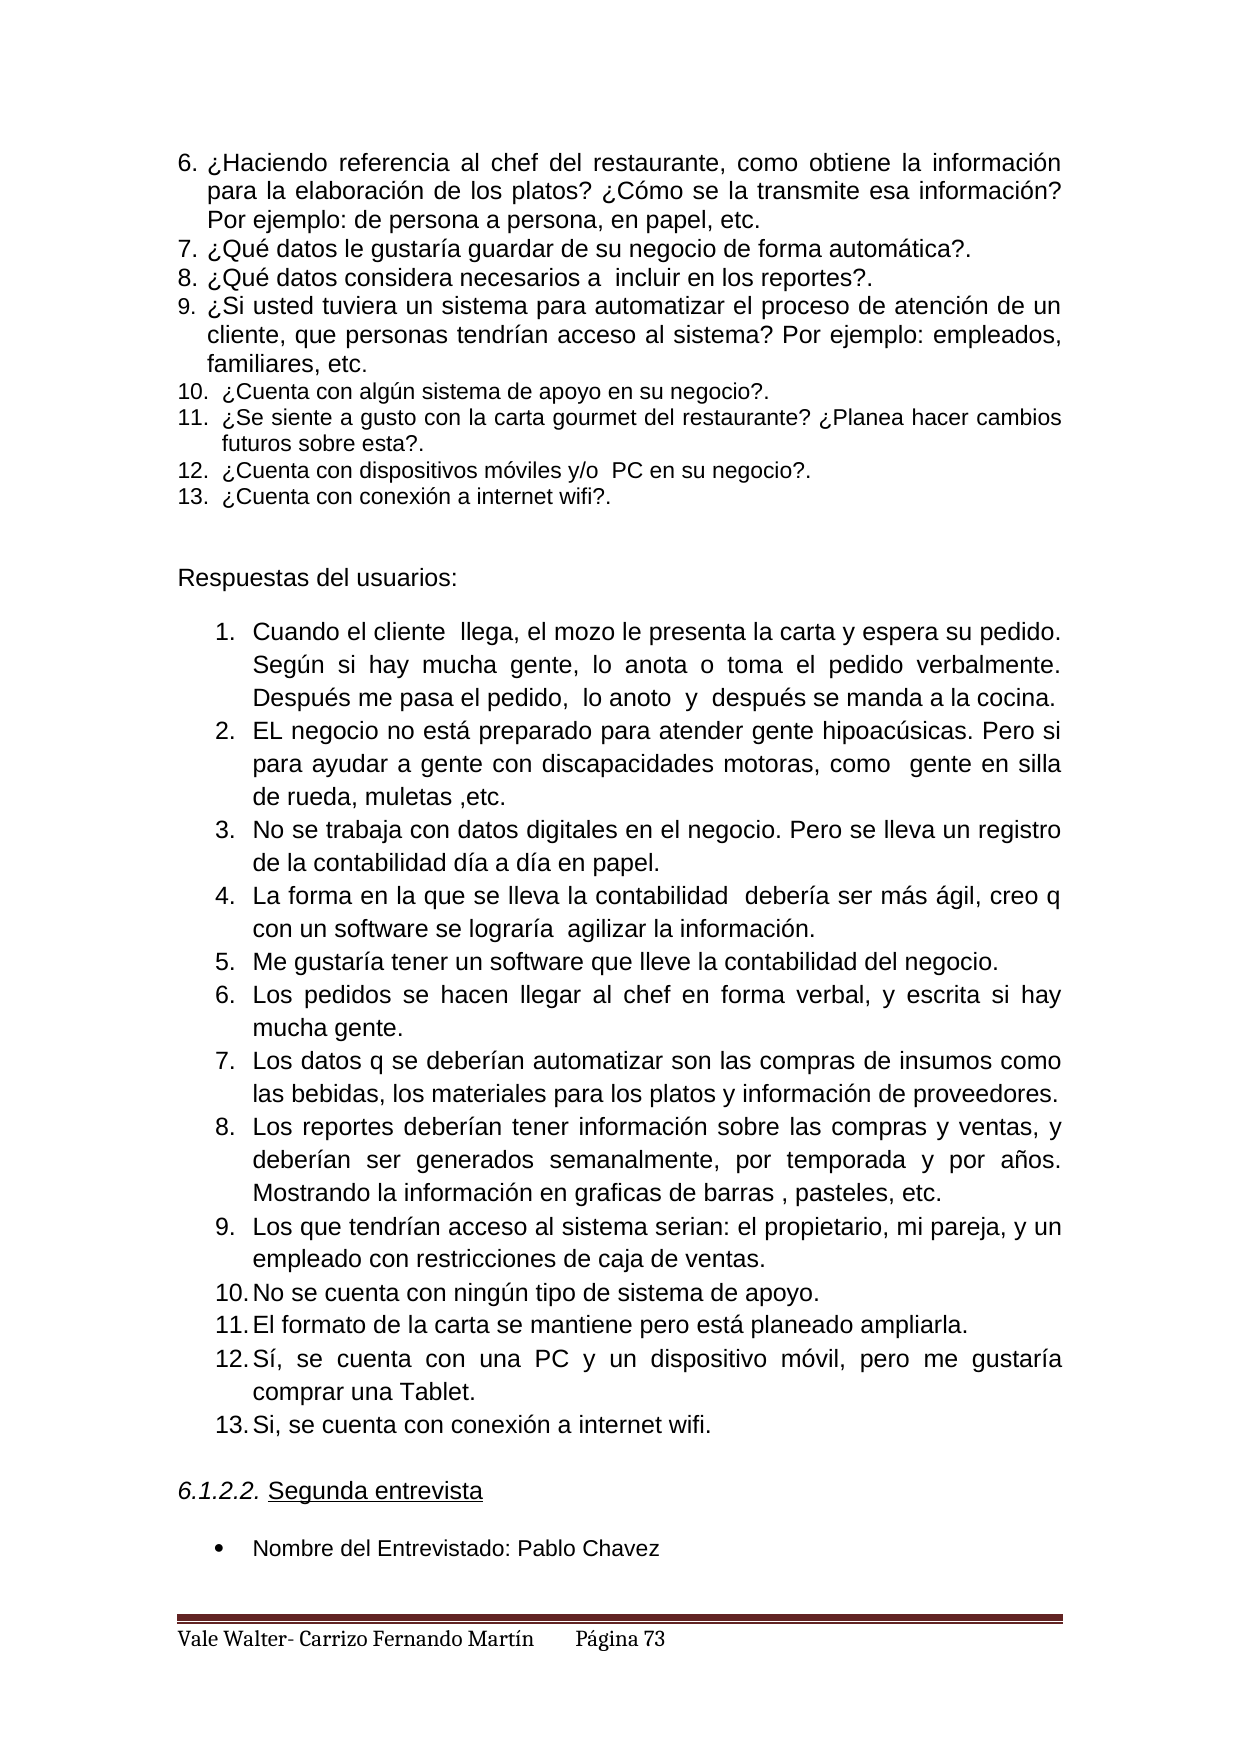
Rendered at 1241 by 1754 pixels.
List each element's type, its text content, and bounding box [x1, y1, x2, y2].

list Sí, se cuenta con una PC y un dispositivo móvil, pero me gustaría comprar una Tablet. [215, 1343, 1063, 1405]
list EL negocio no está preparado para atender gente hipoacúsicas. Pero si para ayudar a gente con discapacidades motoras, como gente en silla de rueda, muletas ,etc. [215, 716, 1063, 811]
list ¿Qué datos considera necesarios a incluir en los reportes?. [177, 263, 1063, 291]
list Cuando el cliente llega, el mozo le presenta la carta y espera su pedido. Según si hay mucha gente, lo anota o toma el pedido verbalmente. Después me pasa el pedido, lo anoto y después se manda a la cocina. [215, 617, 1063, 712]
list Los que tendrían acceso al sistema serian: el propietario, mi pareja, y un empleado con restricciones de caja de ventas. [215, 1211, 1063, 1273]
list No se trabaja con datos digitales en el negocio. Pero se lleva un registro de la contabilidad día a día en papel. [215, 815, 1063, 877]
list Nombre del Entrevistado: Pablo Chavez [215, 1535, 1063, 1561]
list ¿Qué datos le gustaría guardar de su negocio de forma automática?. [177, 234, 1063, 263]
list ¿Haciendo referencia al chef del restaurante, como obtiene la información para la elaboración de los platos? ¿Cómo se la transmite esa información? Por ejemplo: de persona a persona, en papel, etc. [177, 148, 1063, 234]
list Los reportes deberían tener información sobre las compras y ventas, y deberían ser generados semanalmente, por temporada y por años. Mostrando la información en graficas de barras , pasteles, etc. [215, 1112, 1063, 1207]
list ¿Cuenta con conexión a internet wifi?. [177, 483, 1063, 509]
list Los pedidos se hacen llegar al chef en forma verbal, y escrita si hay mucha gente. [215, 980, 1063, 1042]
list ¿Se siente a gusto con la carta gourmet del restaurante? ¿Planea hacer cambios futuros sobre esta?. [177, 404, 1063, 457]
list ¿Cuenta con algún sistema de apoyo en su negocio?. [177, 378, 1063, 404]
list Los datos q se deberían automatizar son las compras de insumos como las bebidas, los materiales para los platos y información de proveedores. [215, 1046, 1063, 1108]
list Me gustaría tener un software que lleve la contabilidad del negocio. [215, 947, 1063, 976]
list La forma en la que se lleva la contabilidad debería ser más ágil, creo q con un software se lograría agilizar la información. [215, 881, 1063, 943]
list Si, se cuenta con conexión a internet wifi. [215, 1409, 1063, 1438]
text 6.1.2.2. Segunda entrevista [177, 1476, 1063, 1504]
list ¿Cuenta con dispositivos móviles y/o PC en su negocio?. [177, 457, 1063, 483]
list ¿Si usted tuviera un sistema para automatizar el proceso de atención de un cliente, que personas tendrían acceso al sistema? Por ejemplo: empleados, familiares, etc. [177, 291, 1063, 378]
list No se cuenta con ningún tipo de sistema de apoyo. [215, 1277, 1063, 1306]
text Respuestas del usuarios: [177, 563, 1063, 592]
list El formato de la carta se mantiene pero está planeado ampliarla. [215, 1311, 1063, 1339]
